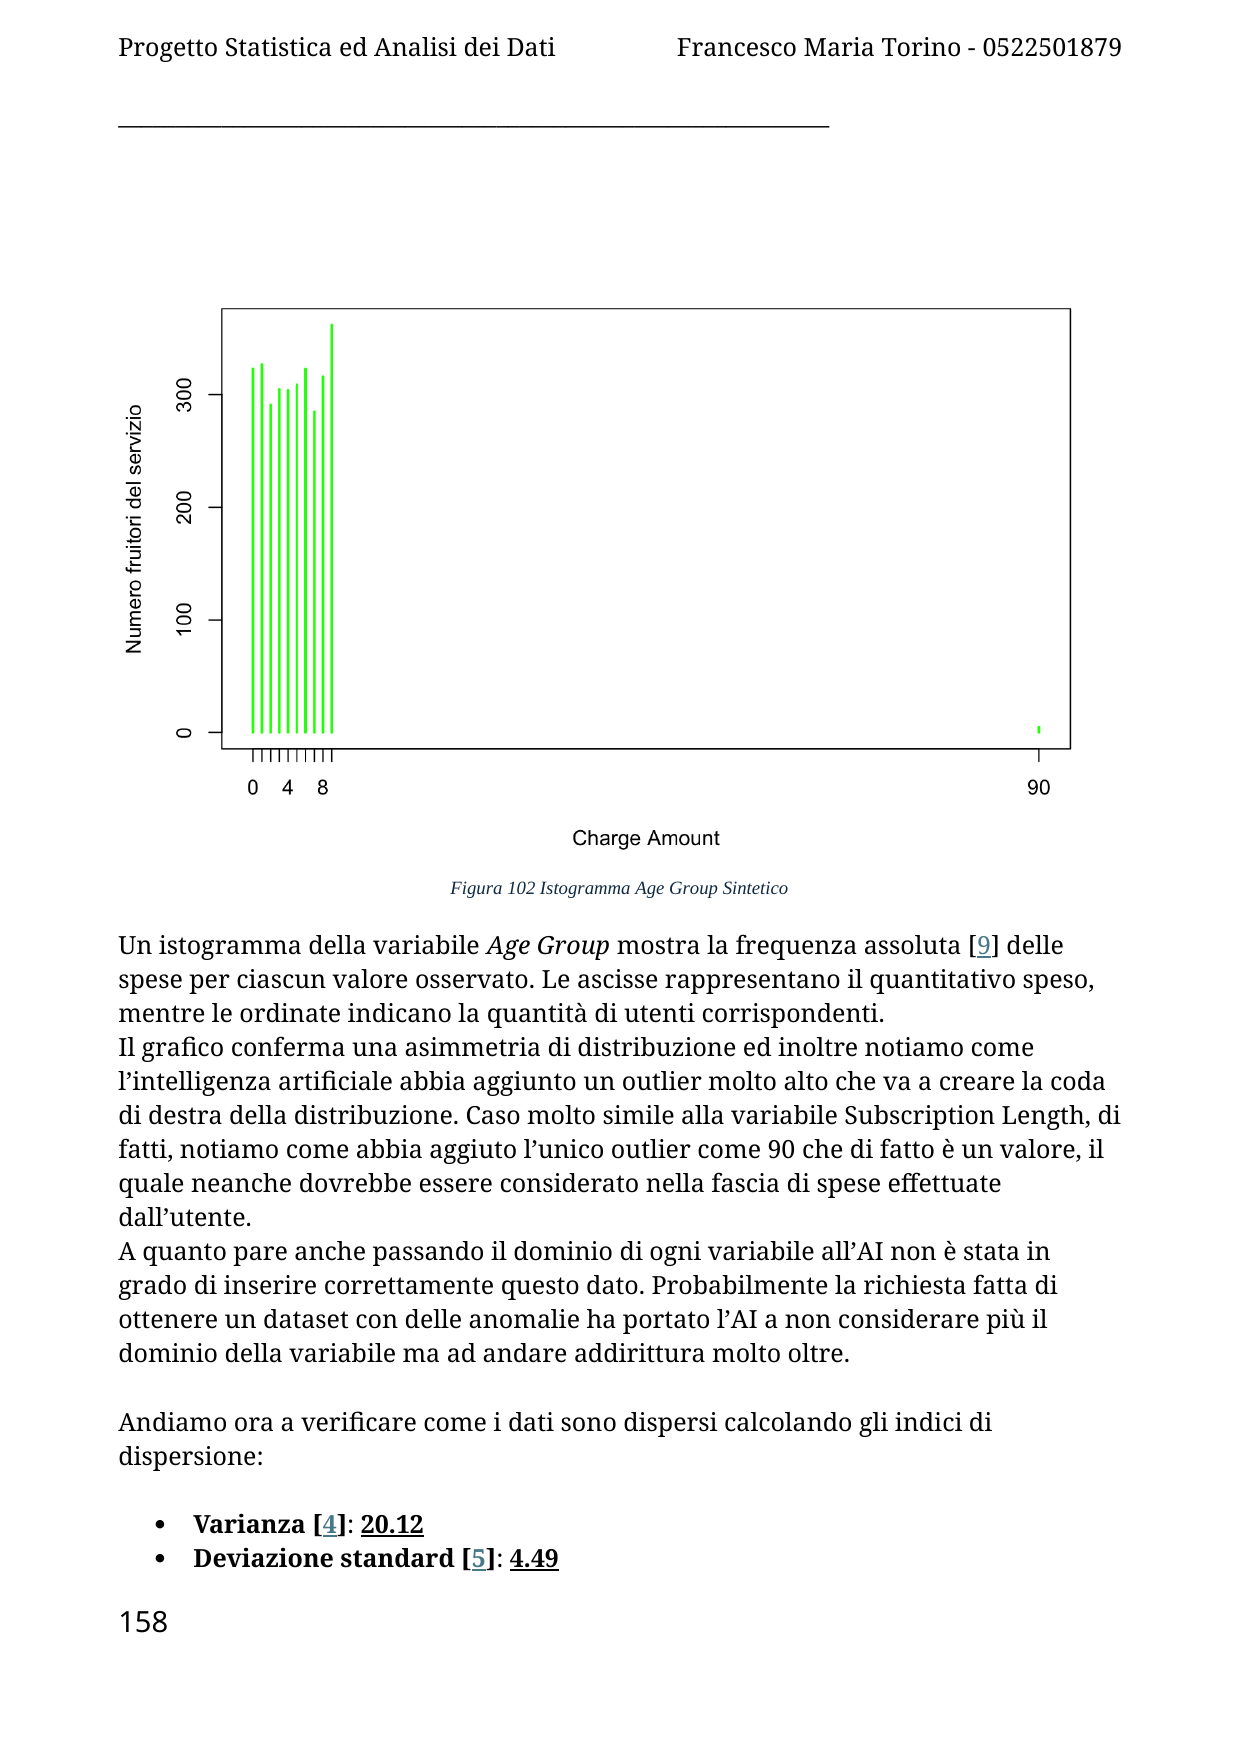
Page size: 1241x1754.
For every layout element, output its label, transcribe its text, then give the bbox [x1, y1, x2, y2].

list Varianza [4]: 20.12 [156, 1506, 1122, 1541]
text Andiamo ora a verificare come i dati sono dispersi calcolando gli indici di dispersione: [118, 1404, 1122, 1472]
text Figura 102 Istogramma Age Group Sintetico [118, 877, 1122, 899]
text Un istogramma della variabile Age Group mostra la frequenza assoluta [9] delle spese per ciascun valore osservato. Le ascisse rappresentano il quantitativo speso, mentre le ordinate indicano la quantità di utenti corrispondenti. [118, 927, 1122, 1029]
text A quanto pare anche passando il dominio di ogni variabile all’AI non è stata in grado di inserire correttamente questo dato. Probabilmente la richiesta fatta di ottenere un dataset con delle anomalie ha portato l’AI a non considerare più il dominio della variabile ma ad andare addirittura molto oltre. [118, 1234, 1122, 1370]
list Deviazione standard [5]: 4.49 [156, 1541, 1122, 1574]
picture [118, 205, 1123, 877]
text Il grafico conferma una asimmetria di distribuzione ed inoltre notiamo come l’intelligenza artificiale abbia aggiunto un outlier molto alto che va a creare la coda di destra della distribuzione. Caso molto simile alla variabile Subscription Length, di fatti, notiamo come abbia aggiuto l’unico outlier come 90 che di fatto è un valore, il quale neanche dovrebbe essere considerato nella fascia di spese effettuate dall’utente. [118, 1029, 1122, 1234]
